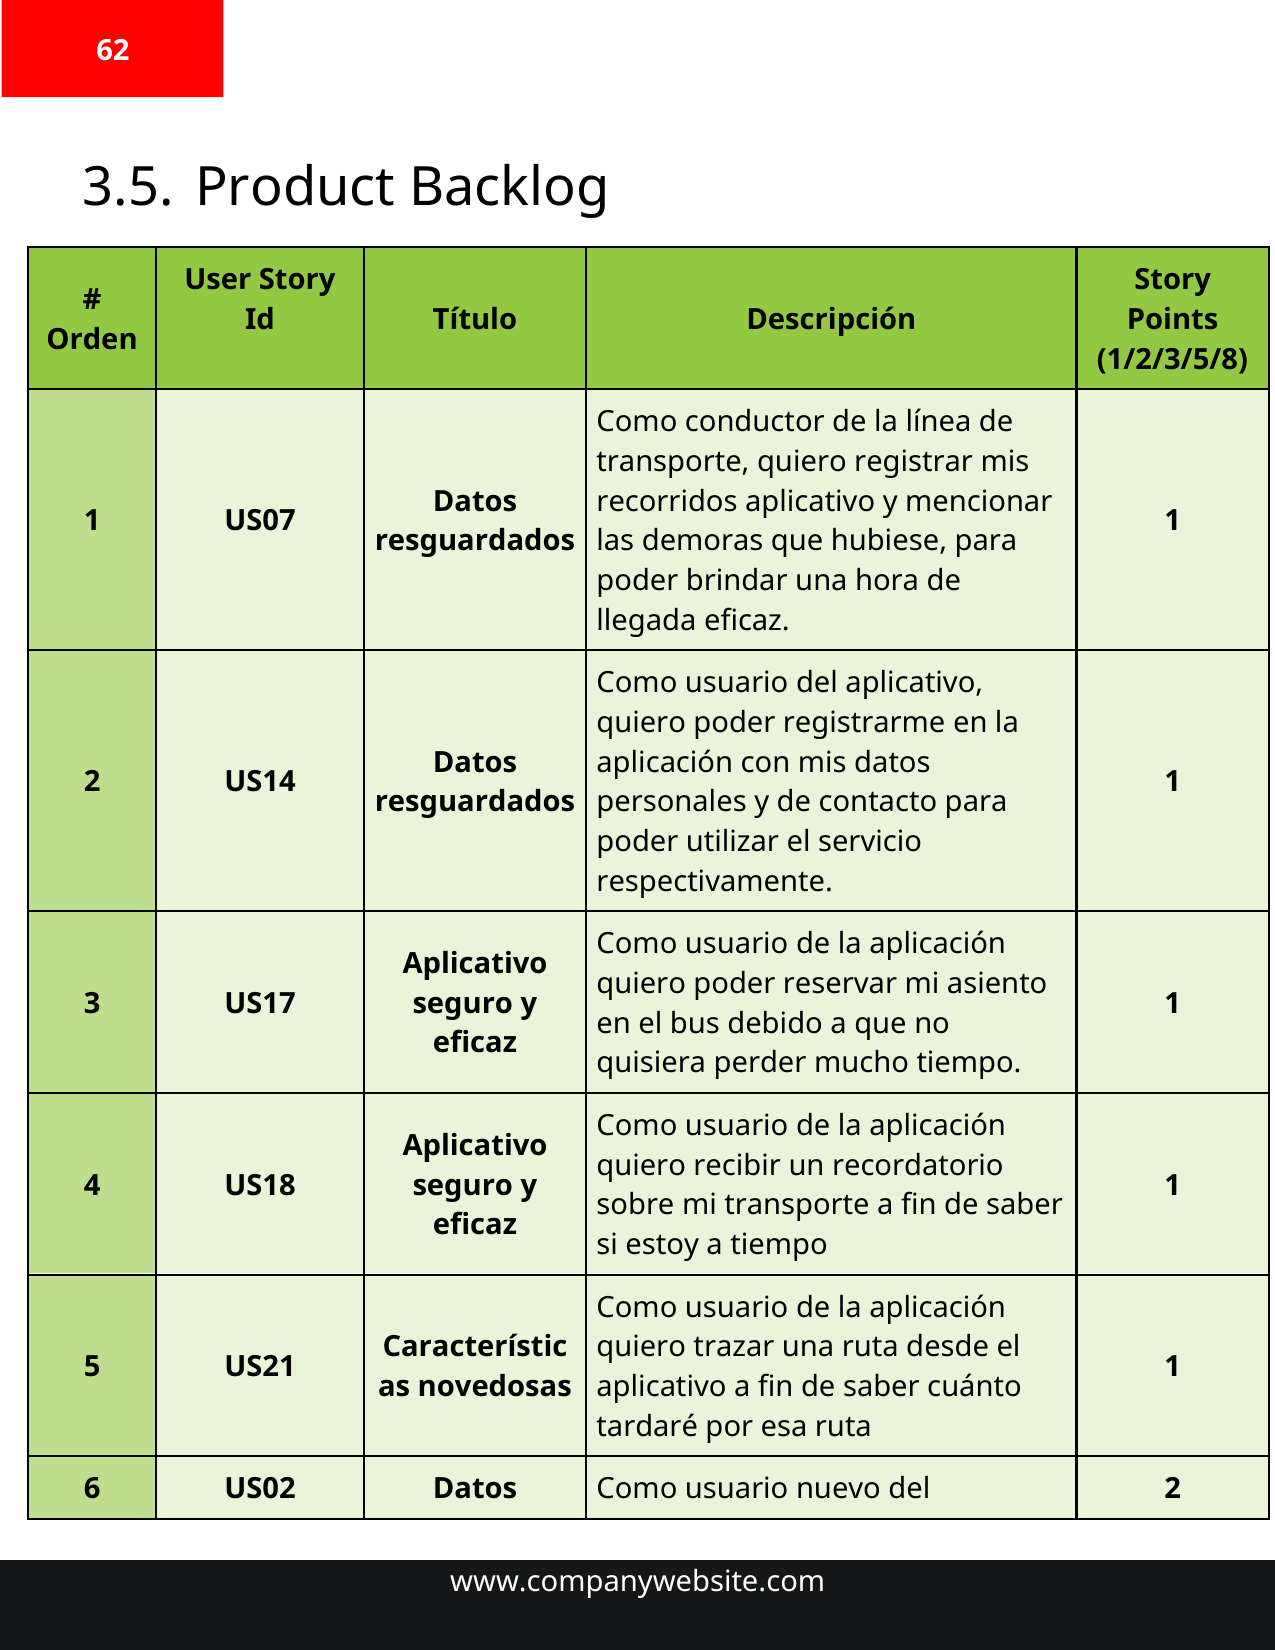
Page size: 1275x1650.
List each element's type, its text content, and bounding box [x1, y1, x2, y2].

table_cell 1 [1078, 651, 1268, 910]
table_cell Aplicativo seguro y eficaz [365, 912, 585, 1092]
table_cell 1 [1078, 1276, 1268, 1455]
table_cell Características novedosas [365, 1276, 585, 1455]
table_cell 5 [29, 1276, 155, 1455]
table_cell Datos resguardados [365, 390, 585, 649]
table_cell 1 [1078, 390, 1268, 649]
table_header Título [365, 248, 585, 388]
table_cell 6 [29, 1457, 155, 1518]
table_header User Story Id [157, 248, 363, 388]
table_cell 4 [29, 1094, 155, 1273]
table_cell 1 [1078, 1094, 1268, 1273]
table_cell 3 [29, 912, 155, 1092]
table_header Descripción [587, 248, 1075, 388]
table_cell Datos resguardados [365, 651, 585, 910]
table_cell 1 [29, 390, 155, 649]
table_cell 2 [29, 651, 155, 910]
table_cell Como usuario del aplicativo, quiero poder registrarme en la aplicación con mis datos personales y de contacto para poder utilizar el servicio respectivamente. [587, 651, 1075, 910]
table_cell US21 [157, 1276, 363, 1455]
table_cell US17 [157, 912, 363, 1092]
table_cell US18 [157, 1094, 363, 1273]
subtitle Product Backlog [82, 147, 1155, 221]
table_cell 1 [1078, 912, 1268, 1092]
table_cell Como usuario de la aplicación quiero trazar una ruta desde el aplicativo a fin de saber cuánto tardaré por esa ruta [587, 1276, 1075, 1455]
table_header # Orden [29, 248, 155, 388]
table_cell US14 [157, 651, 363, 910]
table_cell US02 [157, 1457, 363, 1518]
table_cell Como usuario de la aplicación quiero poder reservar mi asiento en el bus debido a que no quisiera perder mucho tiempo. [587, 912, 1075, 1092]
table_cell Como usuario de la aplicación quiero recibir un recordatorio sobre mi transporte a fin de saber si estoy a tiempo [587, 1094, 1075, 1273]
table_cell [587, 1457, 1075, 1518]
table_cell Datos resguardados [365, 1457, 585, 1518]
table_cell Aplicativo seguro y eficaz [365, 1094, 585, 1273]
table_header Story Points (1/2/3/5/8) [1078, 248, 1268, 388]
table_cell 2 [1078, 1457, 1268, 1518]
table_cell US07 [157, 390, 363, 649]
table_cell Como conductor de la línea de transporte, quiero registrar mis recorridos aplicativo y mencionar las demoras que hubiese, para poder brindar una hora de llegada eficaz. [587, 390, 1075, 649]
